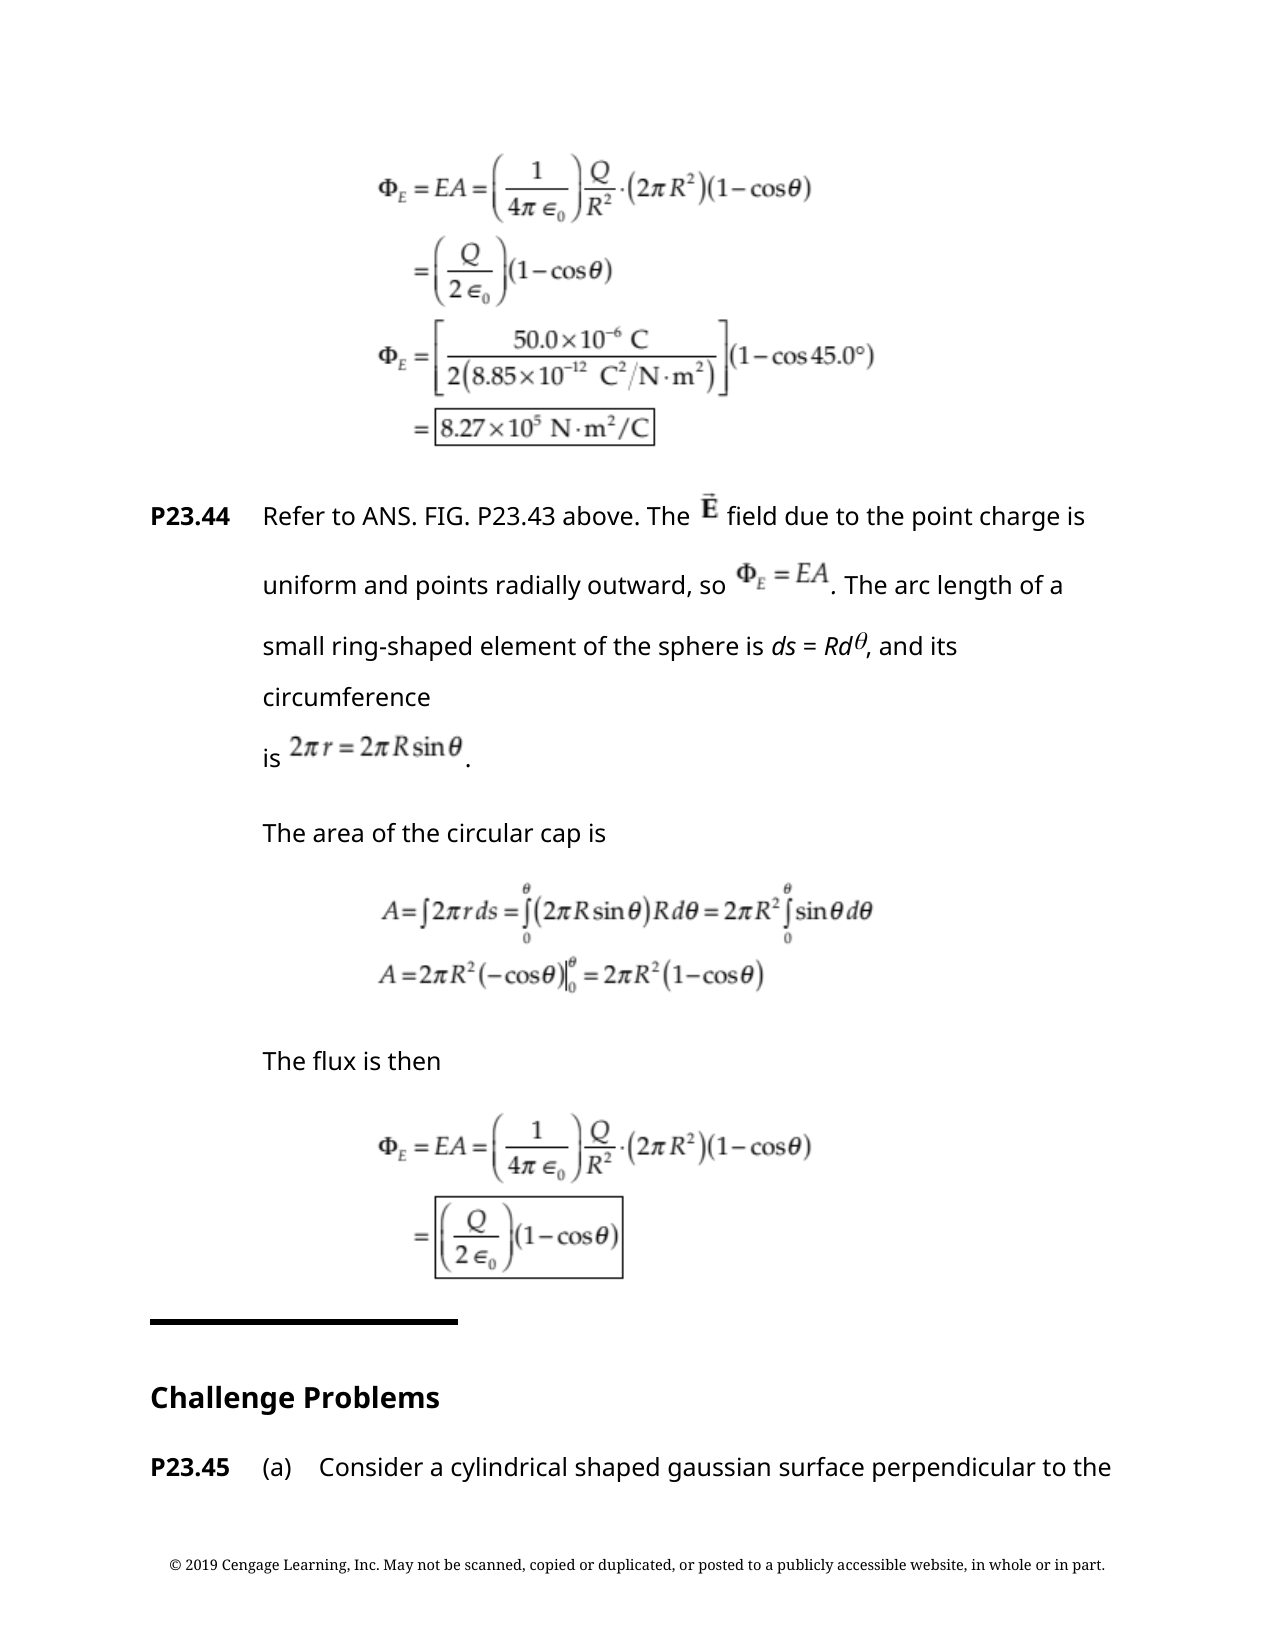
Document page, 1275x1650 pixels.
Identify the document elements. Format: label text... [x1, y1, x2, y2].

text The area of the circular cap is [150, 815, 1125, 849]
text P23.44 Refer to ANS. FIG. P23.43 above. The field due to the point charge is uniform and points radially outward, so . The arc length of a small ring-shaped element of the sphere is ds = Rd, and its circumference is . [150, 490, 1125, 786]
text Challenge Problems [150, 1377, 1125, 1417]
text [150, 1449, 1125, 1483]
text The flux is then [150, 1044, 1125, 1078]
